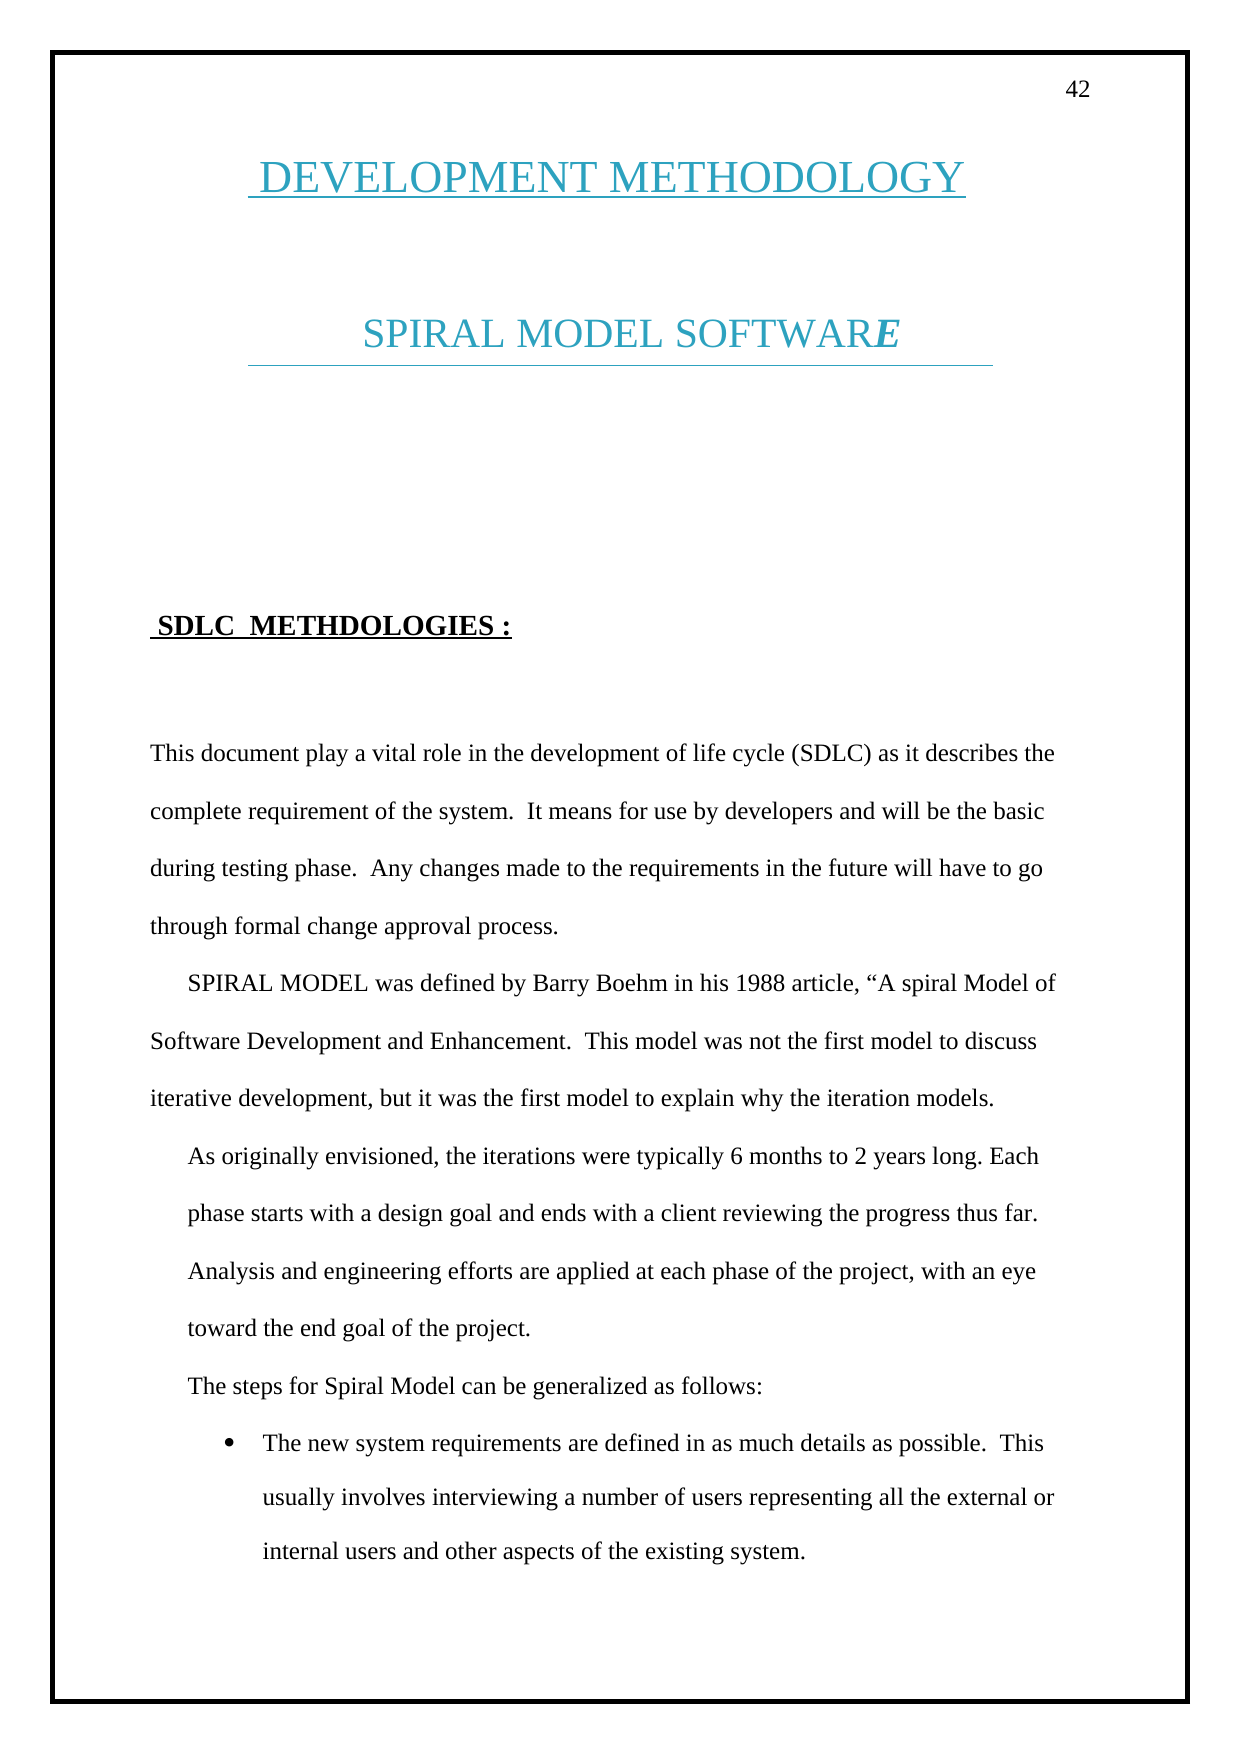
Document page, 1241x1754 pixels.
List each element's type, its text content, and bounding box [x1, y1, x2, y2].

text toward the end goal of the project. [187, 1313, 1090, 1342]
text through formal change approval process. [150, 911, 1090, 940]
text SPIRAL MODEL was defined by Barry Boehm in his 1988 article, “A spiral Model of [187, 968, 1090, 997]
text This document play a vital role in the development of life cycle (SDLC) as it describes the [150, 738, 1090, 767]
text phase starts with a design goal and ends with a client reviewing the progress thus far. [187, 1198, 1090, 1227]
list The new system requirements are defined in as much details as possible. This [225, 1428, 1090, 1457]
text internal users and other aspects of the existing system. [262, 1536, 1090, 1565]
text complete requirement of the system. It means for use by developers and will be the basic [150, 796, 1090, 825]
text Analysis and engineering efforts are applied at each phase of the project, with an eye [187, 1256, 1090, 1285]
text As originally envisioned, the iterations were typically 6 months to 2 years long. Each [187, 1141, 1090, 1170]
text DEVELOPMENT METHODOLOGY [247, 150, 993, 203]
text usually involves interviewing a number of users representing all the external or [262, 1482, 1090, 1511]
text Software Development and Enhancement. This model was not the first model to discuss [150, 1026, 1090, 1055]
text during testing phase. Any changes made to the requirements in the future will have to go [150, 853, 1090, 882]
text The steps for Spiral Model can be generalized as follows: [187, 1371, 1090, 1400]
text SDLC METHDOLOGIES : [150, 608, 1090, 642]
text iterative development, but it was the first model to explain why the iteration models. [150, 1083, 1090, 1112]
text SPIRAL MODEL SOFTWARE [247, 309, 993, 366]
